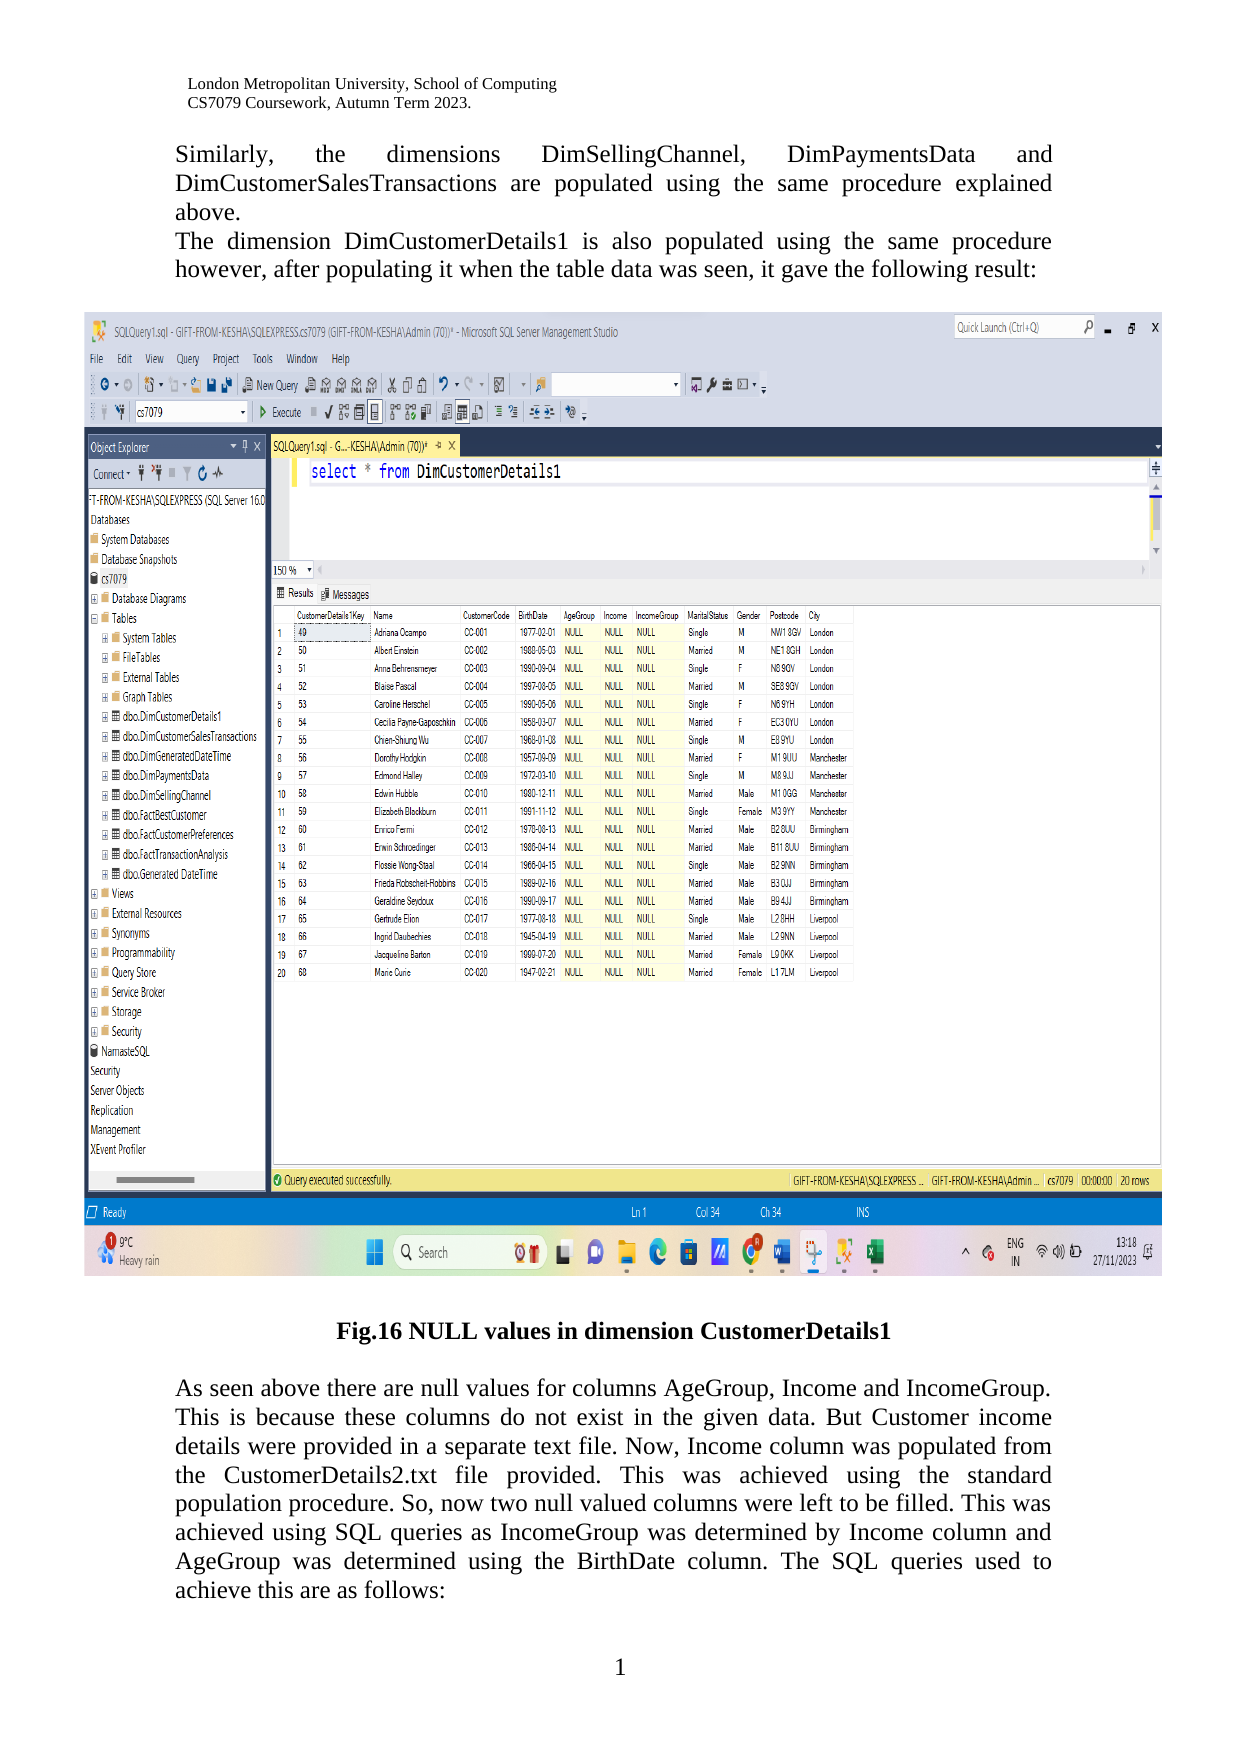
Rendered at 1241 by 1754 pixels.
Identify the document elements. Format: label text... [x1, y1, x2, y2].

text Similarly, the dimensions DimSellingChannel, DimPaymentsData and DimCustomerSalesTransactions are populated using the same procedure explained above. [175, 139, 1053, 226]
text The dimension DimCustomerDetails1 is also populated using the same procedure however, after populating it when the table data was seen, it gave the following result: [175, 226, 1053, 283]
picture [83, 312, 1160, 1274]
text As seen above there are null values for columns AgeGroup, Income and IncomeGroup. This is because these columns do not exist in the given data. But Customer income details were provided in a separate text file. Now, Income column was populated from the CustomerDetails2.txt file provided. This was achieved using the standard population procedure. So, now two null valued columns were left to be filled. This was achieved using SQL queries as IncomeGroup was determined by Income column and AgeGroup was determined using the BirthDate column. The SQL queries used to achieve this are as follows: [175, 1373, 1053, 1603]
text Fig.16 NULL values in dimension CustomerDetails1 [175, 1316, 1053, 1345]
